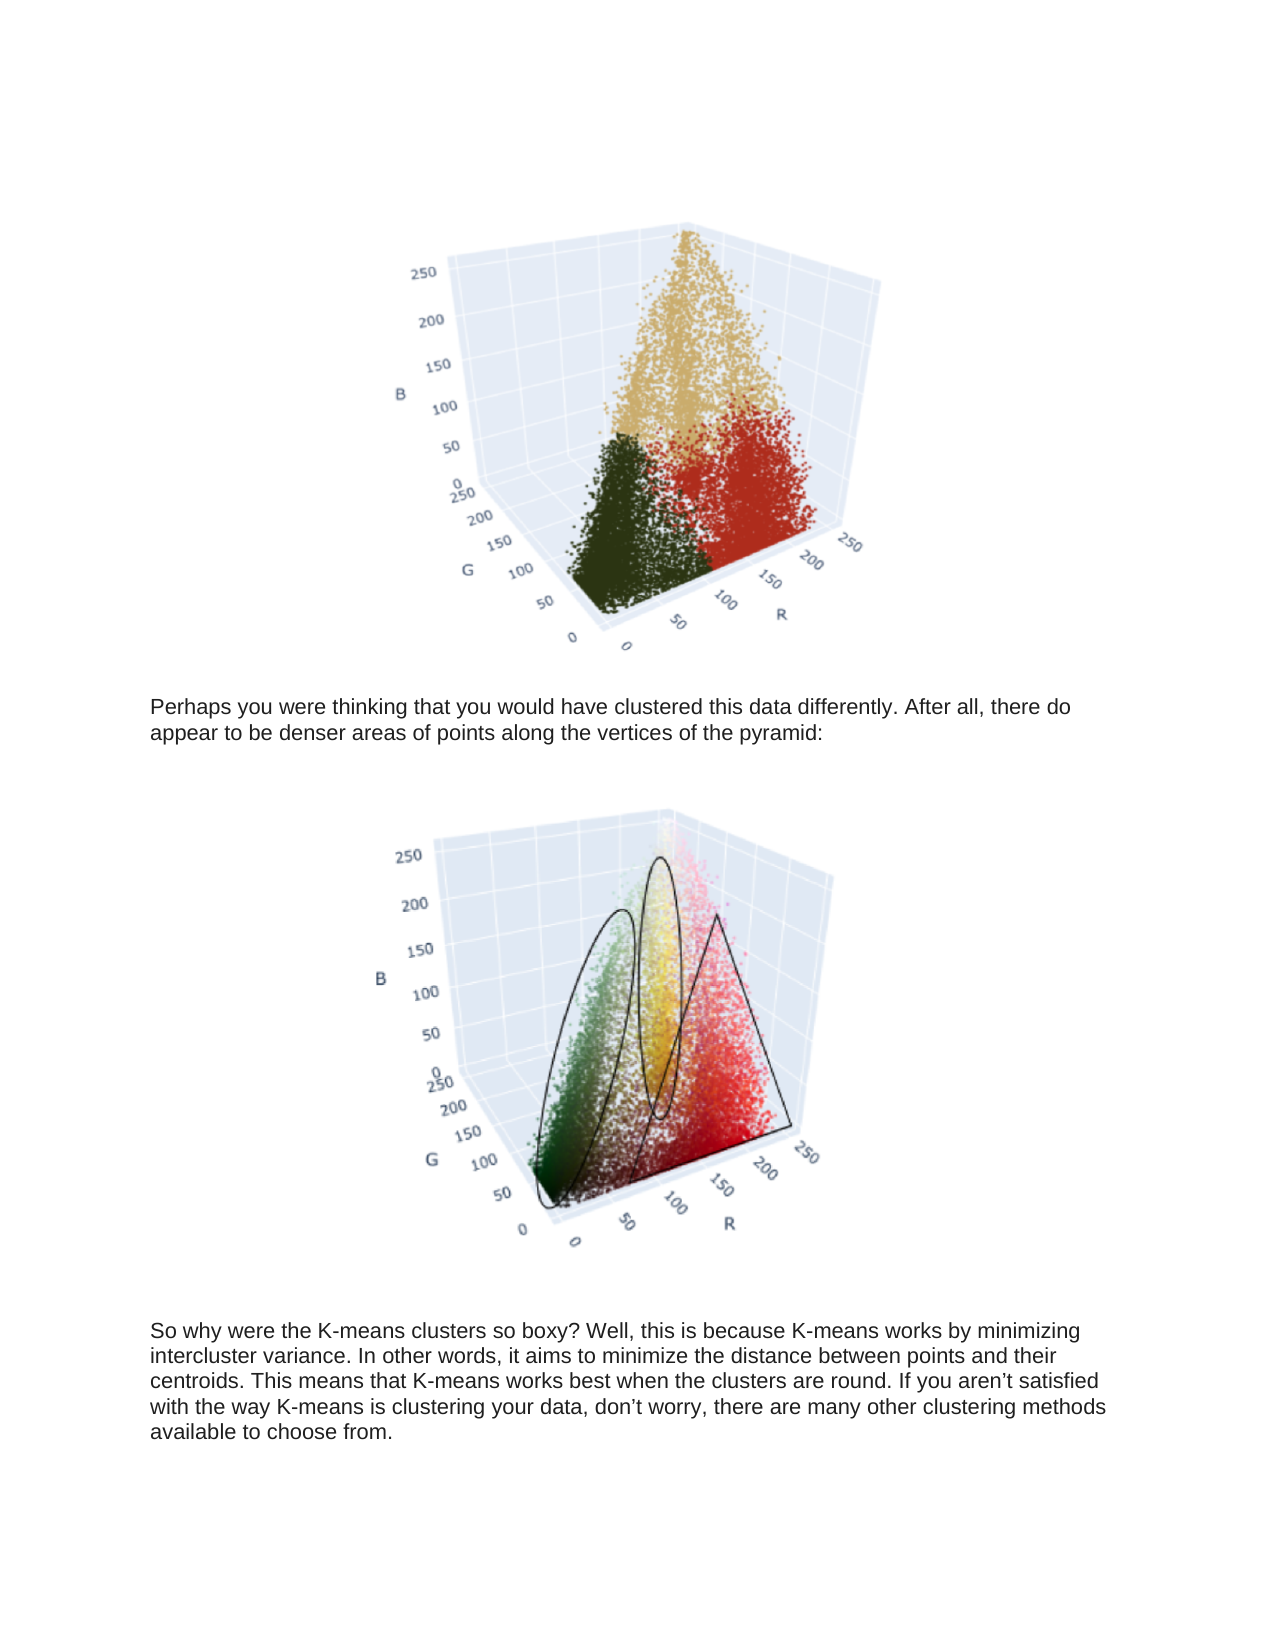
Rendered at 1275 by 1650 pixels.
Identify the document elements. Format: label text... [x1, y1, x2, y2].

picture [150, 773, 1125, 1299]
text So why were the K-means clusters so boxy? Well, this is because K-means works by minimizing intercluster variance. In other words, it aims to minimize the distance between points and their centroids. This means that K-means works best when the clusters are round. If you aren’t satisfied with the way K-means is clustering your data, don’t worry, there are many other clustering methods available to choose from. [150, 1318, 1125, 1444]
text Perhaps you were thinking that you would have clustered this data differently. After all, there do appear to be denser areas of points along the vertices of the pyramid: [150, 694, 1125, 744]
picture [150, 150, 1125, 675]
